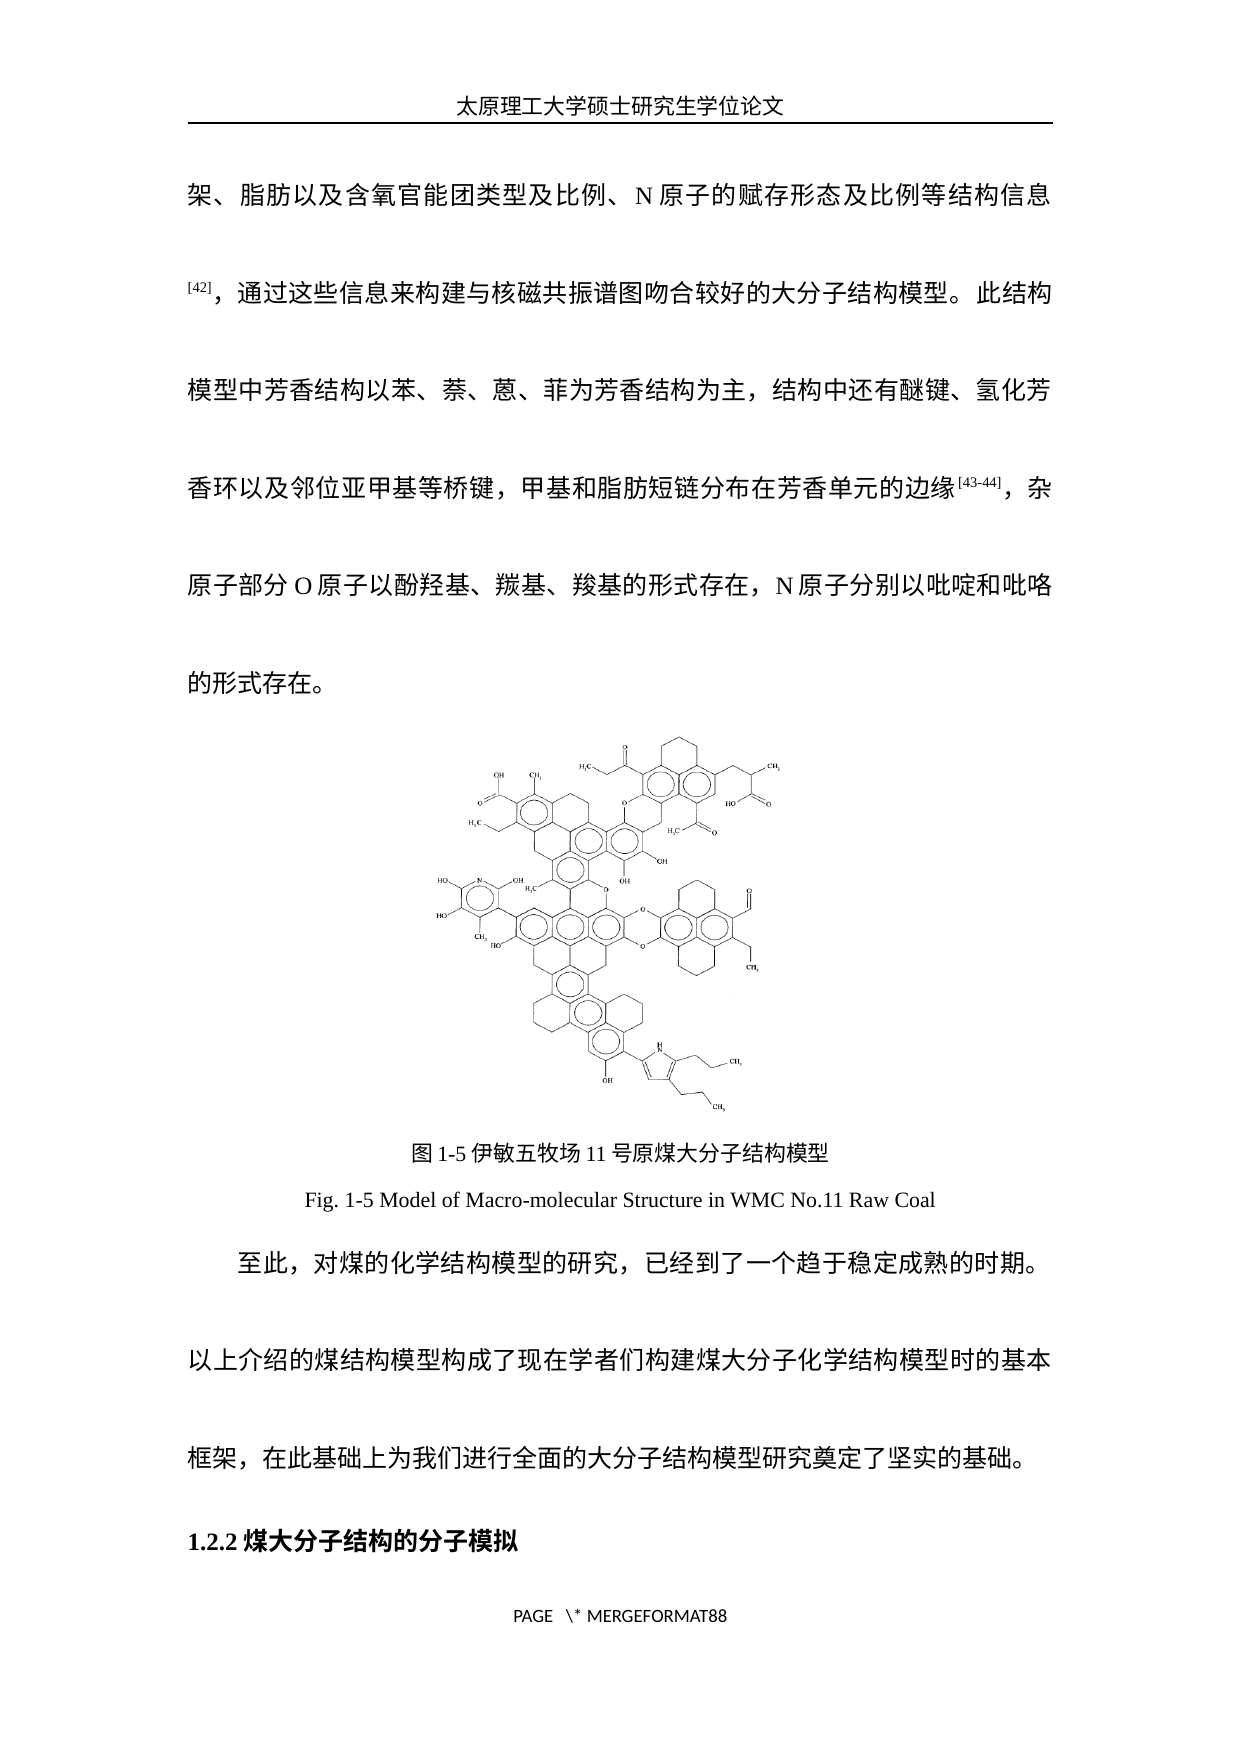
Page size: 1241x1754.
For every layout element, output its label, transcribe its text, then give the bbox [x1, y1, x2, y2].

text Fig. 1-5 Model of Macro-molecular Structure in WMC No.11 Raw Coal [187, 1183, 1053, 1216]
text 图1-5 伊敏五牧场11号原煤大分子结构模型 [187, 1135, 1053, 1168]
picture [394, 731, 846, 1116]
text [187, 161, 1053, 714]
text 1.2.2 煤大分子结构的分子模拟 [187, 1507, 1053, 1572]
text 至此，对煤的化学结构模型的研究，已经到了一个趋于稳定成熟的时期。以上介绍的煤结构模型构成了现在学者们构建煤大分子化学结构模型时的基本框架，在此基础上为我们进行全面的大分子结构模型研究奠定了坚实的基础。 [187, 1229, 1053, 1489]
